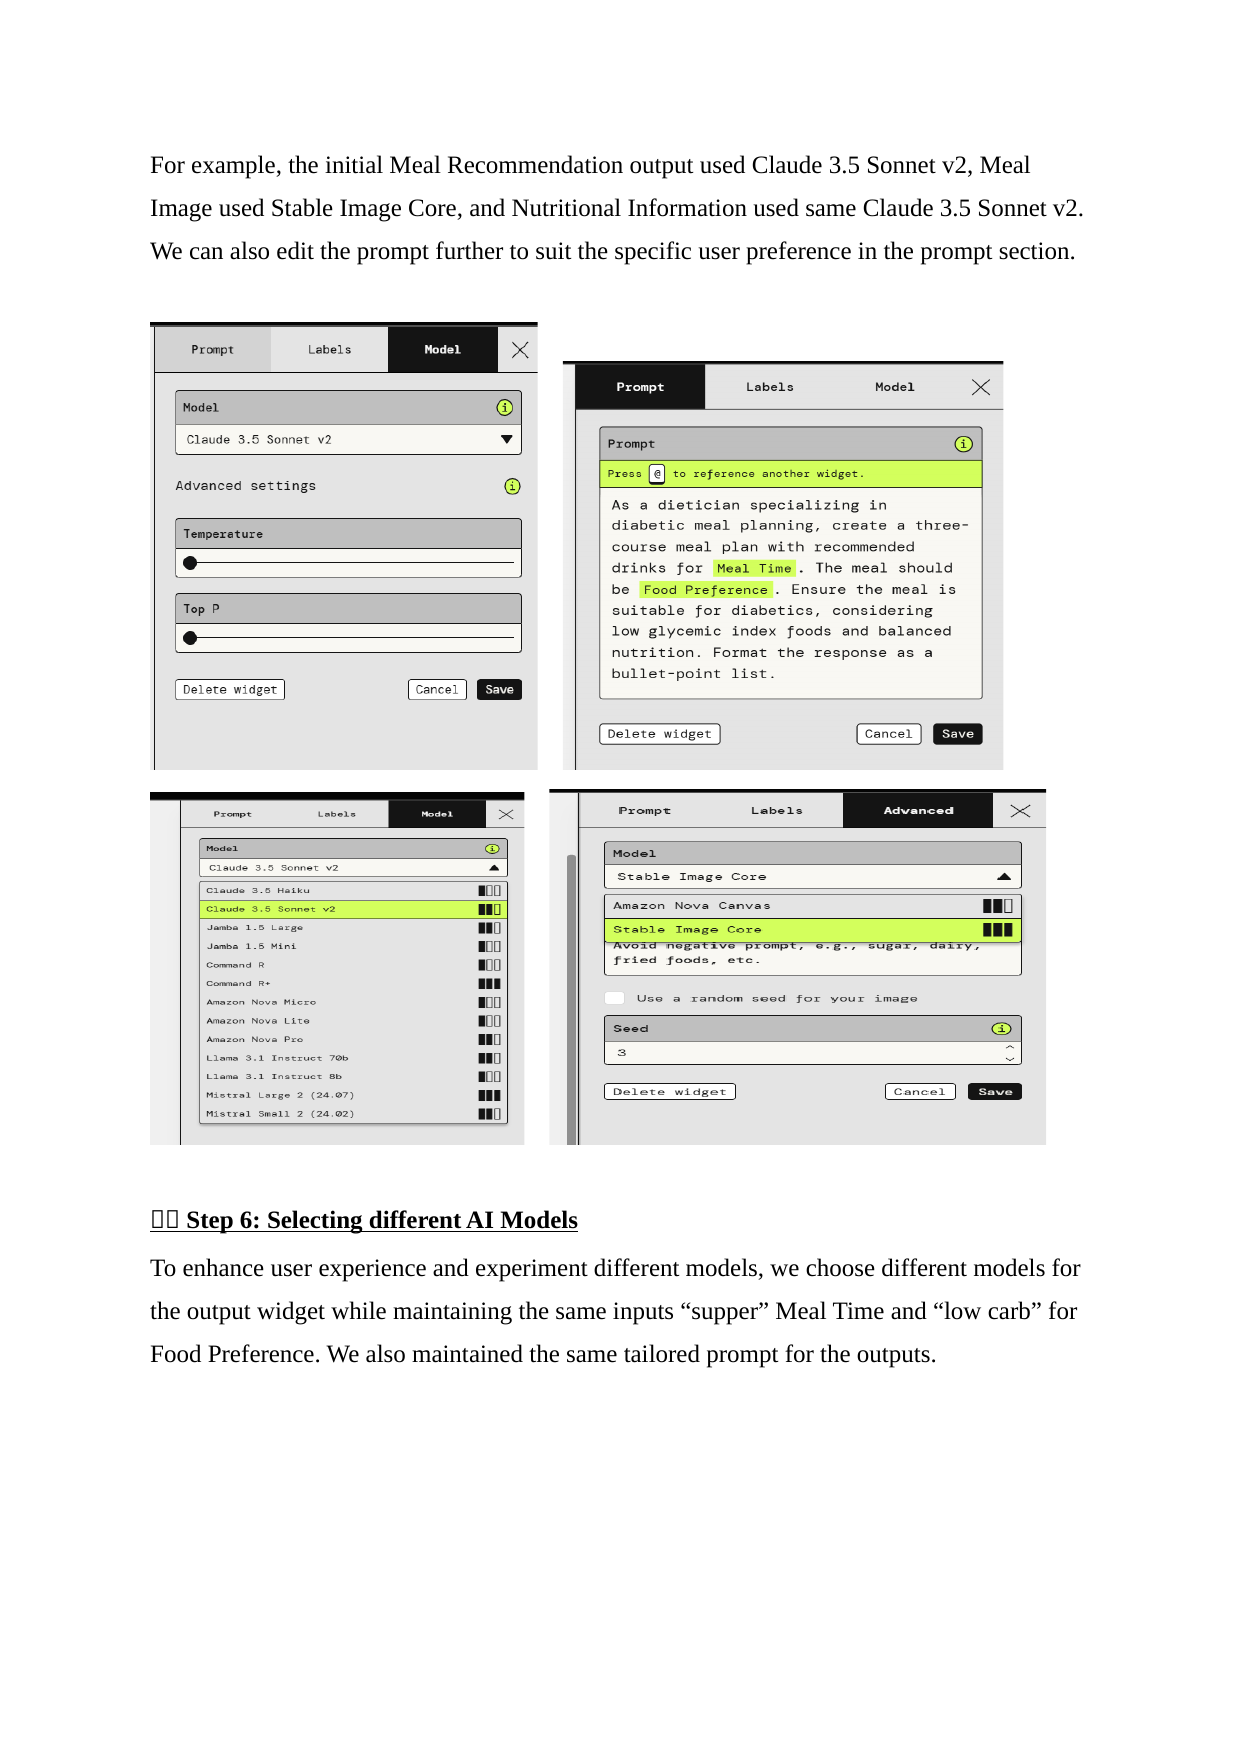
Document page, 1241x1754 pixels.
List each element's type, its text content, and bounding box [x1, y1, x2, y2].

picture [549, 789, 1047, 1145]
picture [562, 361, 1004, 770]
text For example, the initial Meal Recommendation output used Claude 3.5 Sonnet v2, Meal Image used Stable Image Core, and Nutritional Information used same Claude 3.5 Sonnet v2. We can also edit the prompt further to suit the specific user preference in the prompt section. [150, 150, 1090, 265]
text 🧑‍🍳 Step 6: Selecting different AI Models [150, 1202, 1090, 1236]
picture [150, 792, 525, 1145]
picture [150, 322, 538, 770]
text To enhance user experience and experiment different models, we choose different models for the output widget while maintaining the same inputs “supper” Meal Time and “low carb” for Food Preference. We also maintained the same tailored prompt for the outputs. [150, 1253, 1090, 1368]
